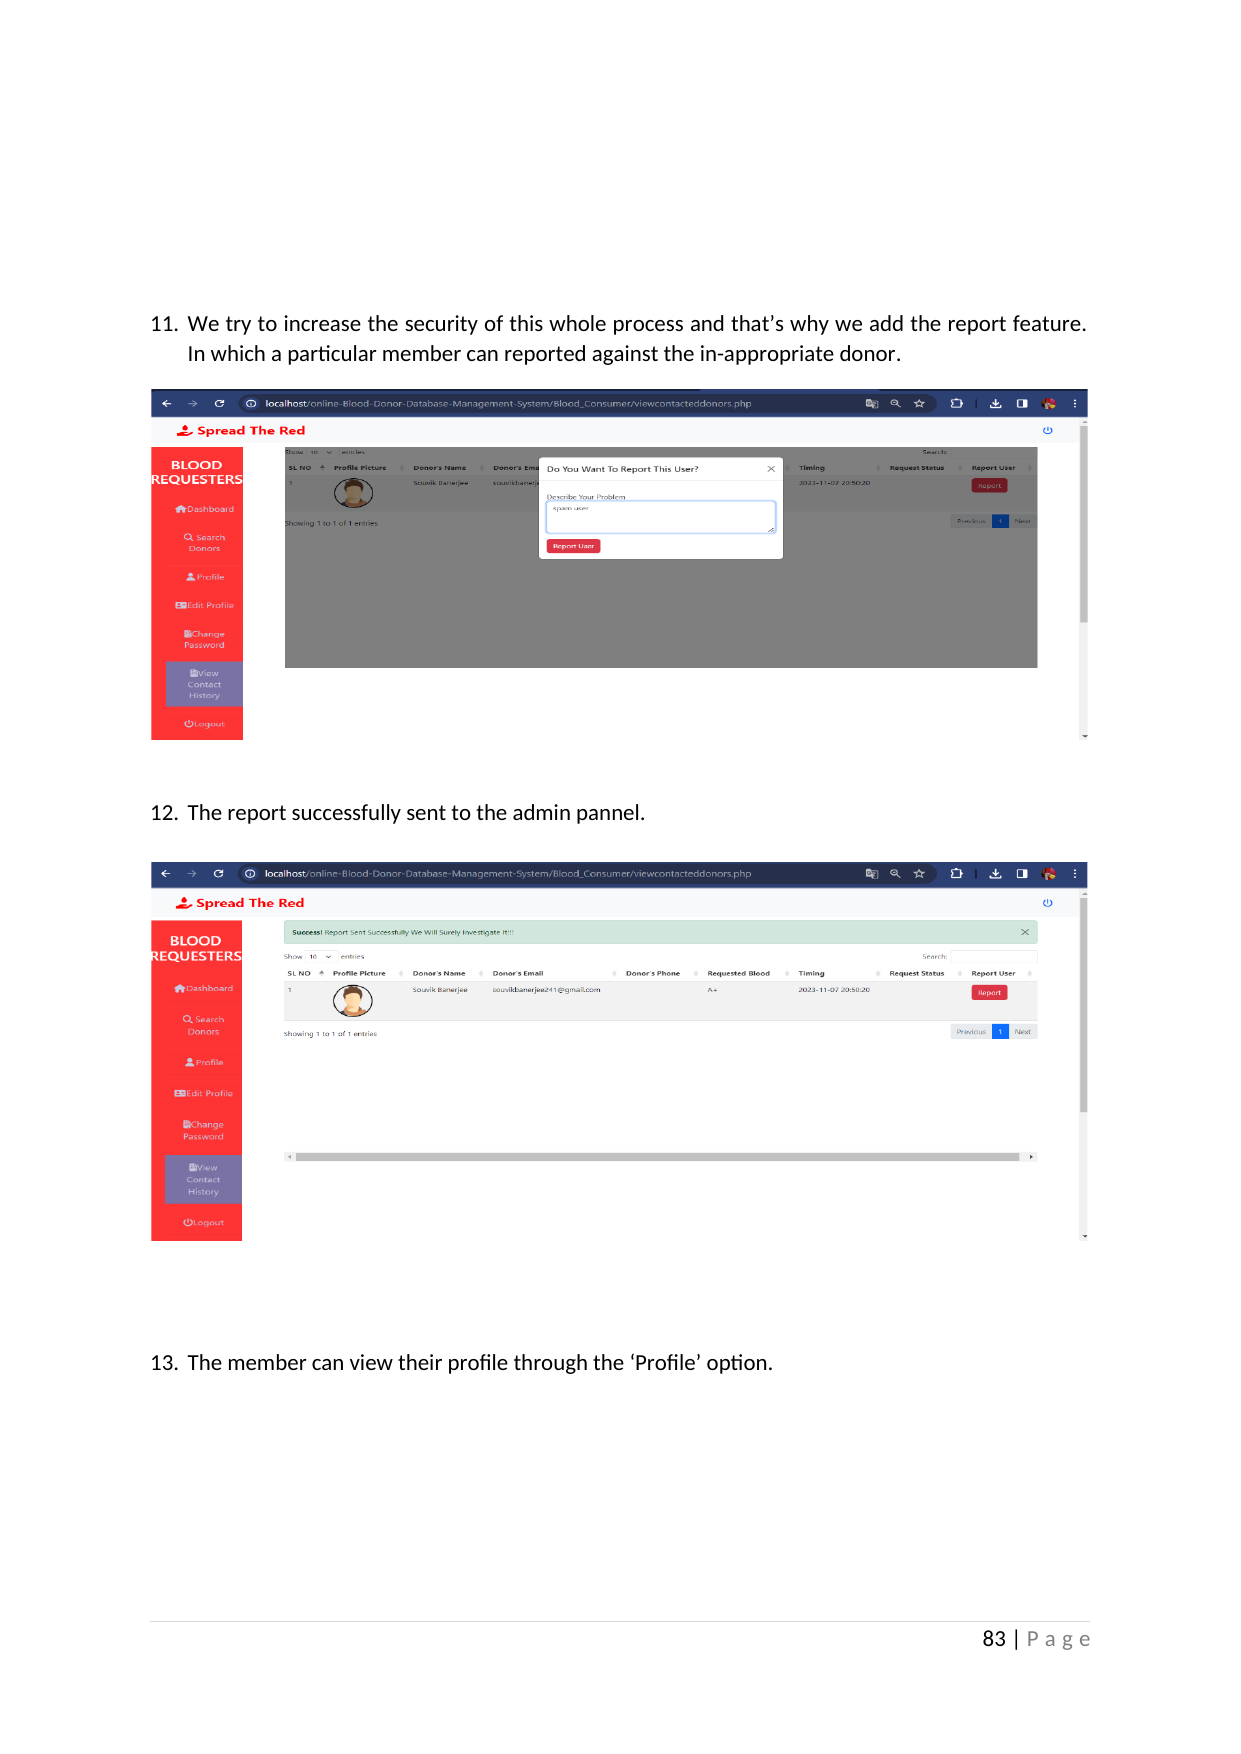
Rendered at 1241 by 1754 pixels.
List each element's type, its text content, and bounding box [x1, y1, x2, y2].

list The member can view their profile through the ‘Profile’ option. [150, 1348, 1090, 1376]
list The report successfully sent to the admin pannel. [150, 798, 1090, 827]
list We try to increase the security of this whole process and that’s why we add the report feature. In which a particular member can reported against the in-appropriate donor. [150, 309, 1090, 367]
picture [150, 862, 1087, 1240]
picture [150, 389, 1087, 739]
